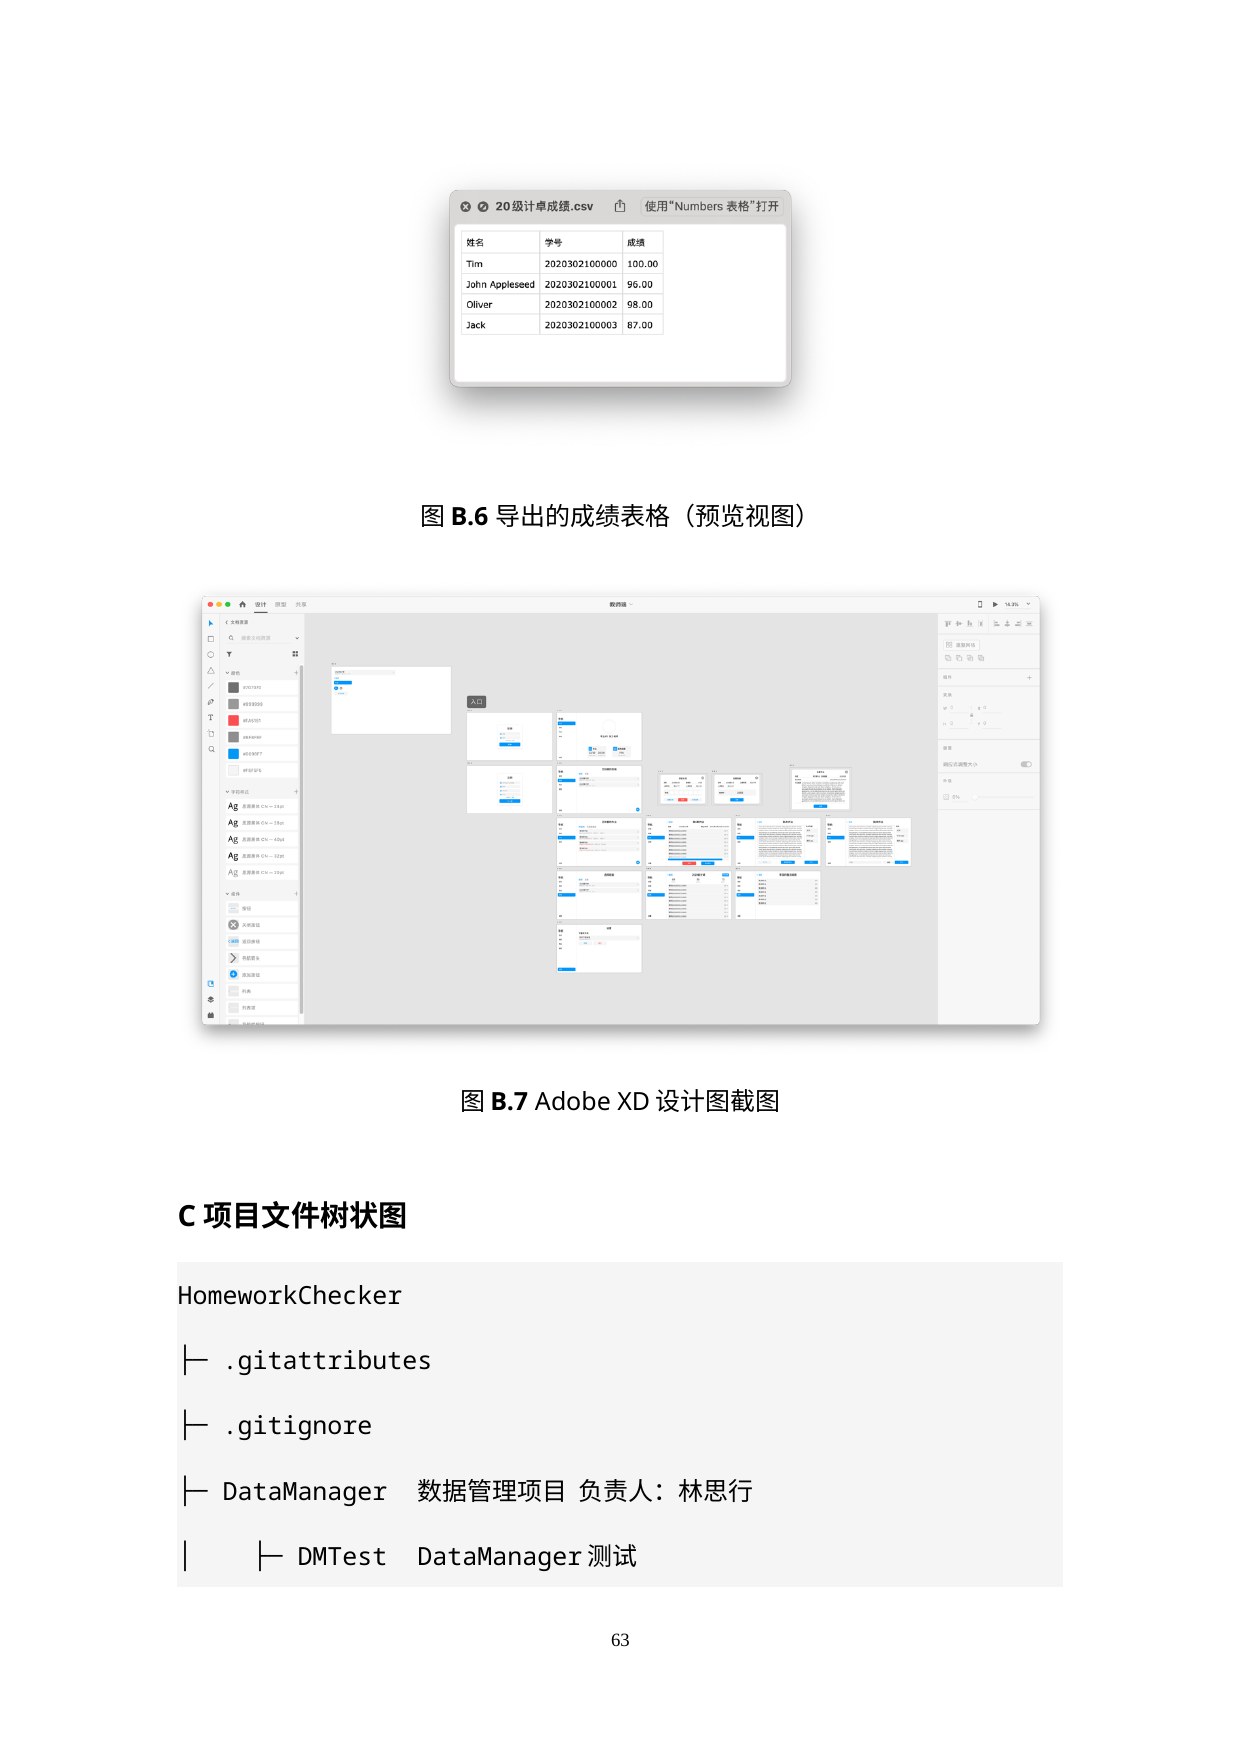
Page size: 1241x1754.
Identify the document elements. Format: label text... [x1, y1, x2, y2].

text ├─ .gitignore [177, 1392, 1063, 1457]
picture [400, 157, 840, 452]
picture [177, 579, 1063, 1057]
text HomeworkChecker [177, 1262, 1063, 1327]
text ├─ .gitattributes [177, 1327, 1063, 1392]
text 图B.7 Adobe XD设计图截图 [177, 1057, 1063, 1132]
subtitle C 项目文件树状图 [177, 1181, 1063, 1246]
text │ ├─ DMTest DataManager测试 [177, 1522, 1063, 1587]
text ├─ DataManager 数据管理项目 负责人：林思行 [177, 1457, 1063, 1522]
text 图B.6 导出的成绩表格（预览视图） [177, 482, 1063, 547]
